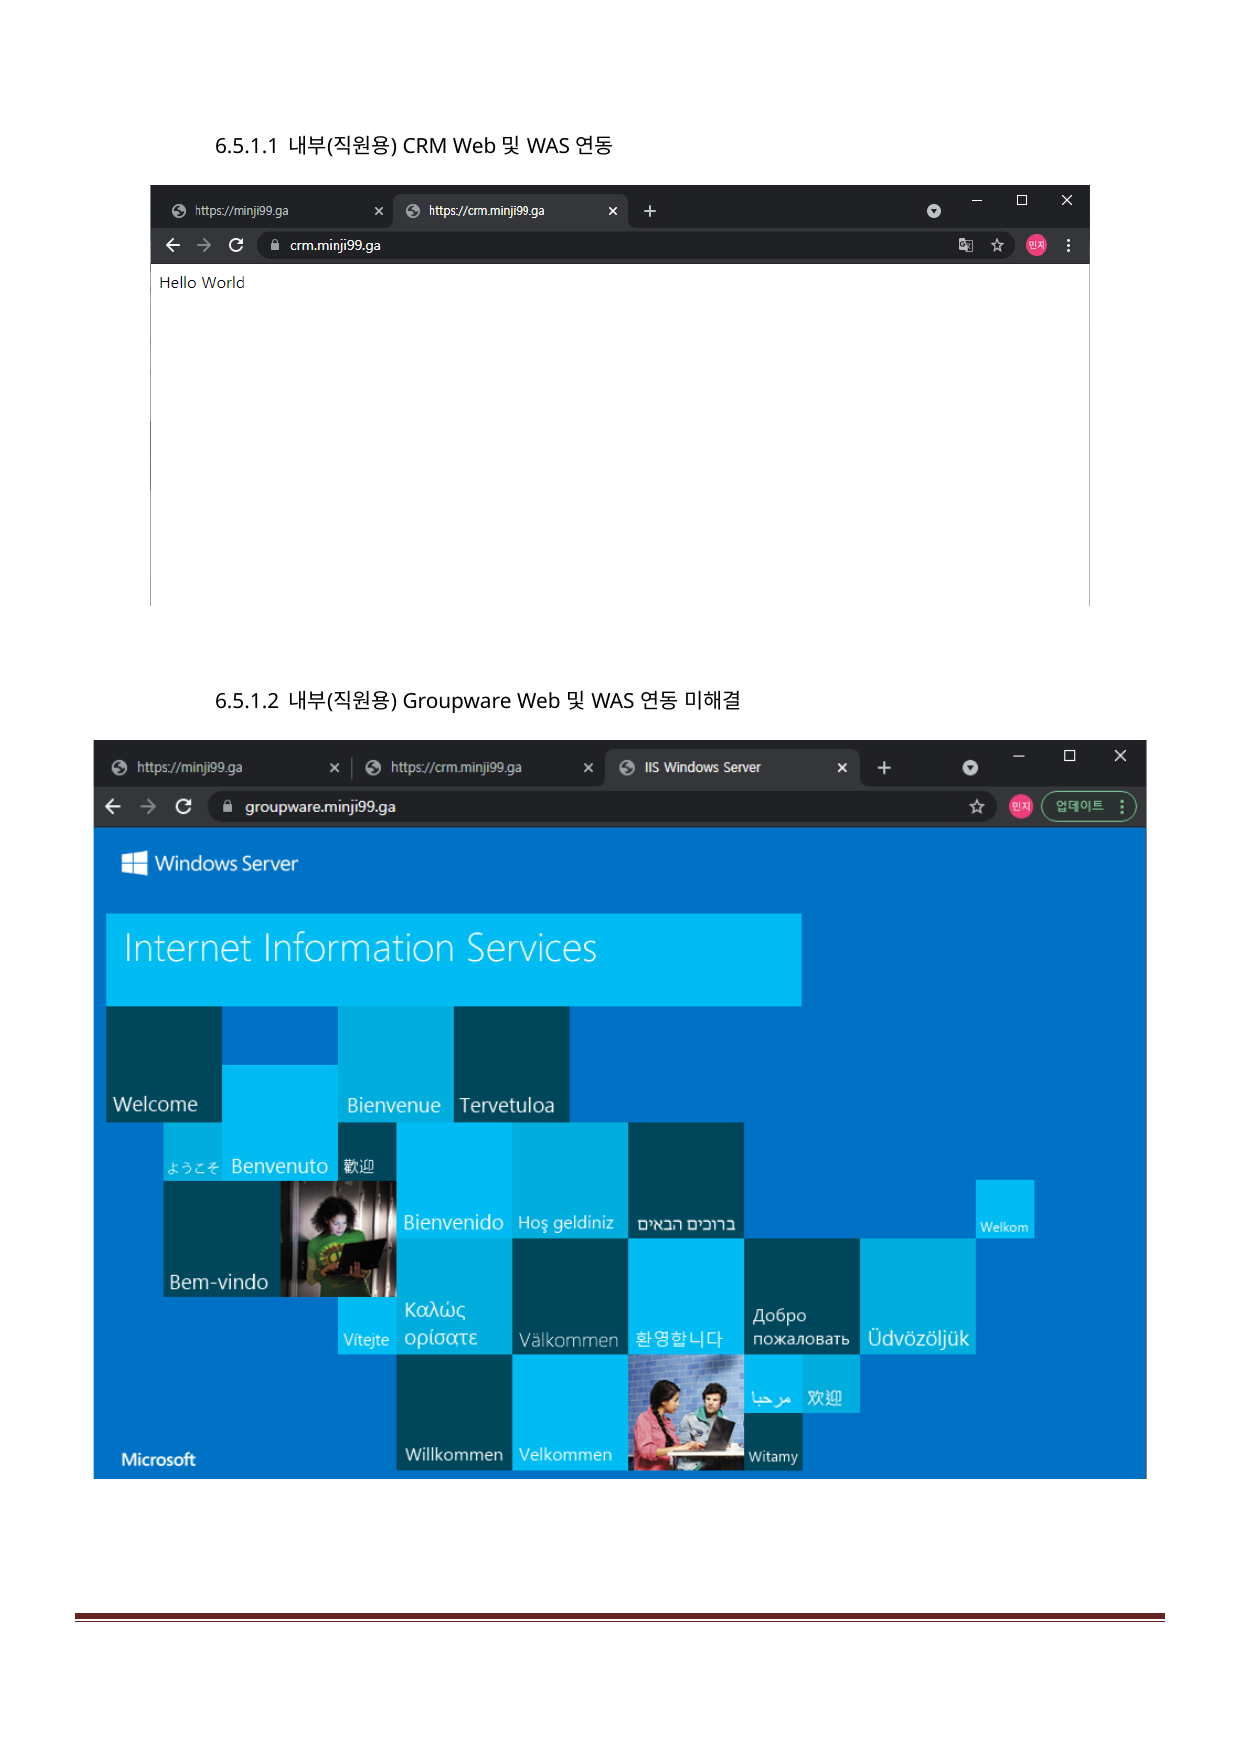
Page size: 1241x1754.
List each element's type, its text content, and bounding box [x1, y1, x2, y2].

subtitle 내부(직원용) Groupware Web 및 WAS 연동 미해결 [215, 684, 1165, 715]
picture [93, 740, 1147, 1479]
subtitle 내부(직원용) CRM Web 및 WAS 연동 [215, 129, 1165, 160]
picture [150, 185, 1090, 606]
